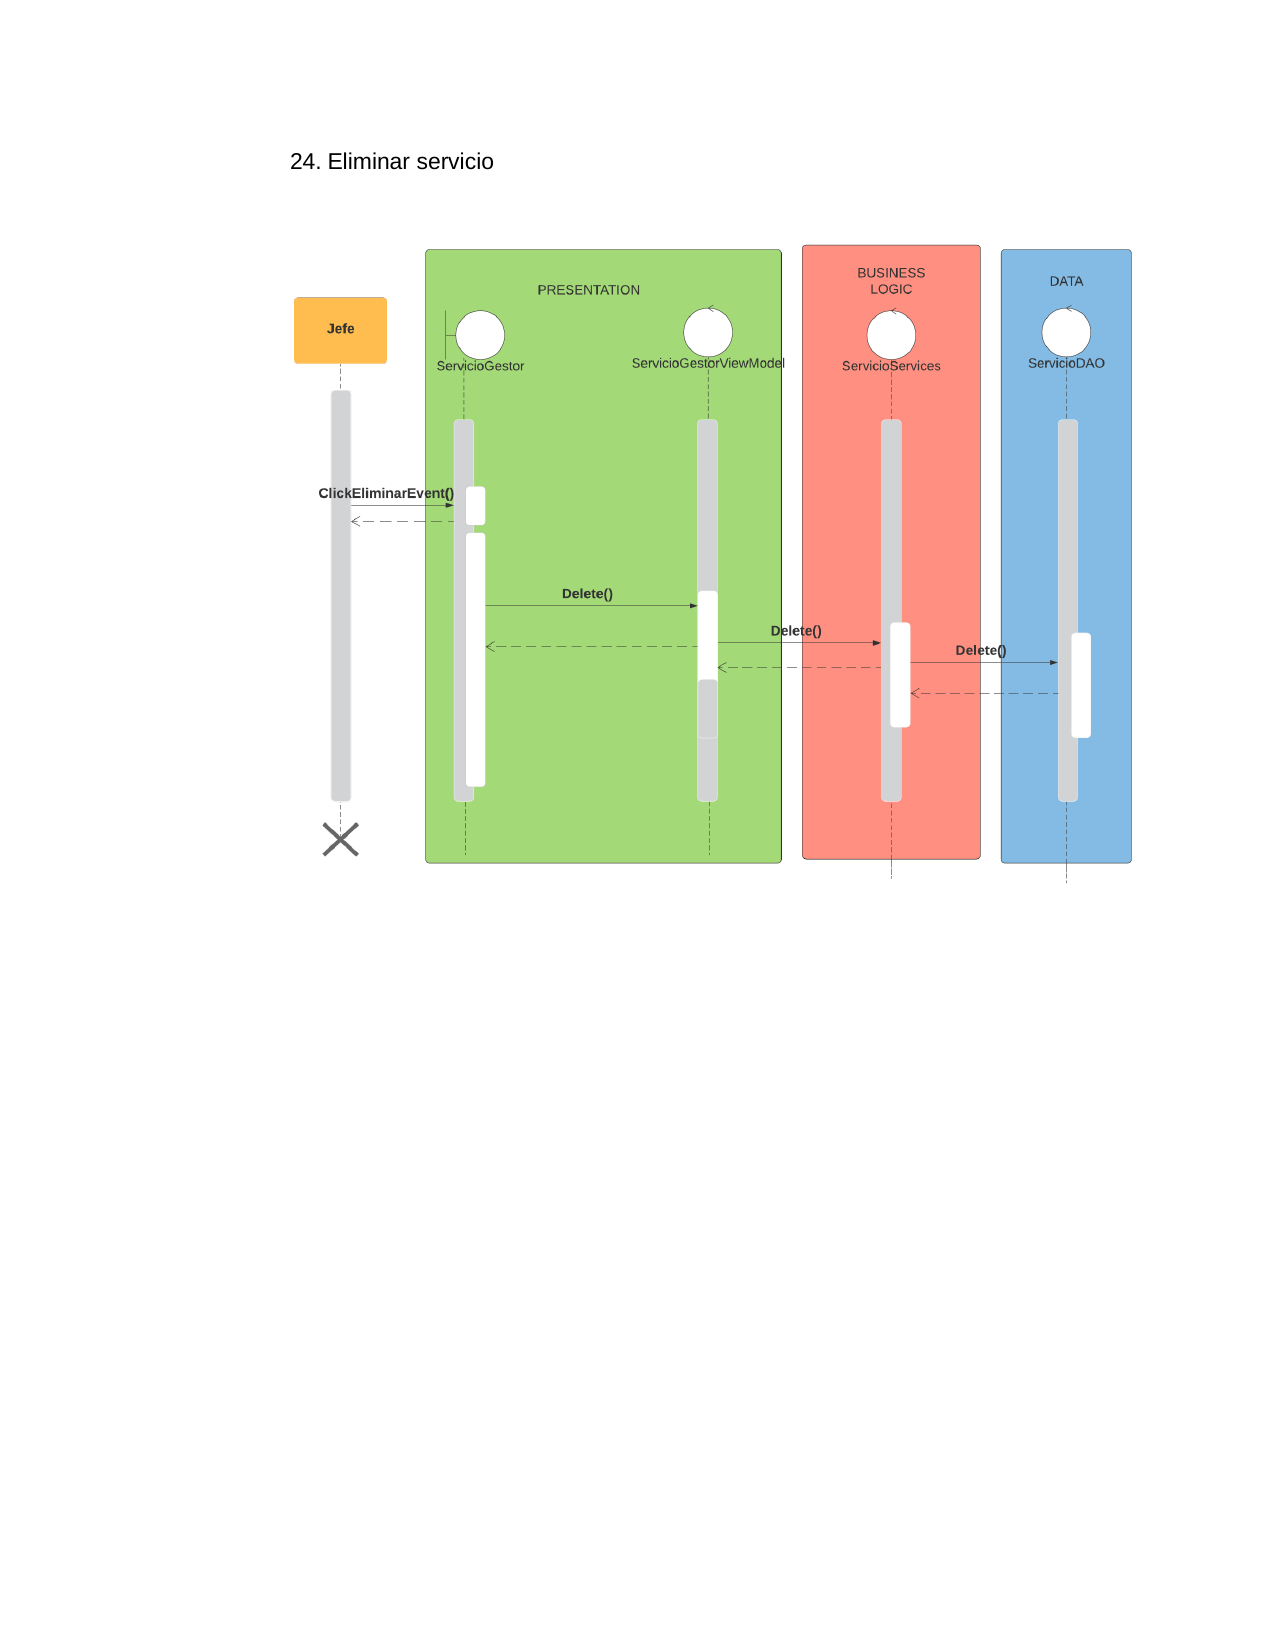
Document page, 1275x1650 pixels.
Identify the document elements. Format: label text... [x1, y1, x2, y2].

list Eliminar servicio [290, 148, 1098, 174]
picture [252, 203, 1173, 915]
